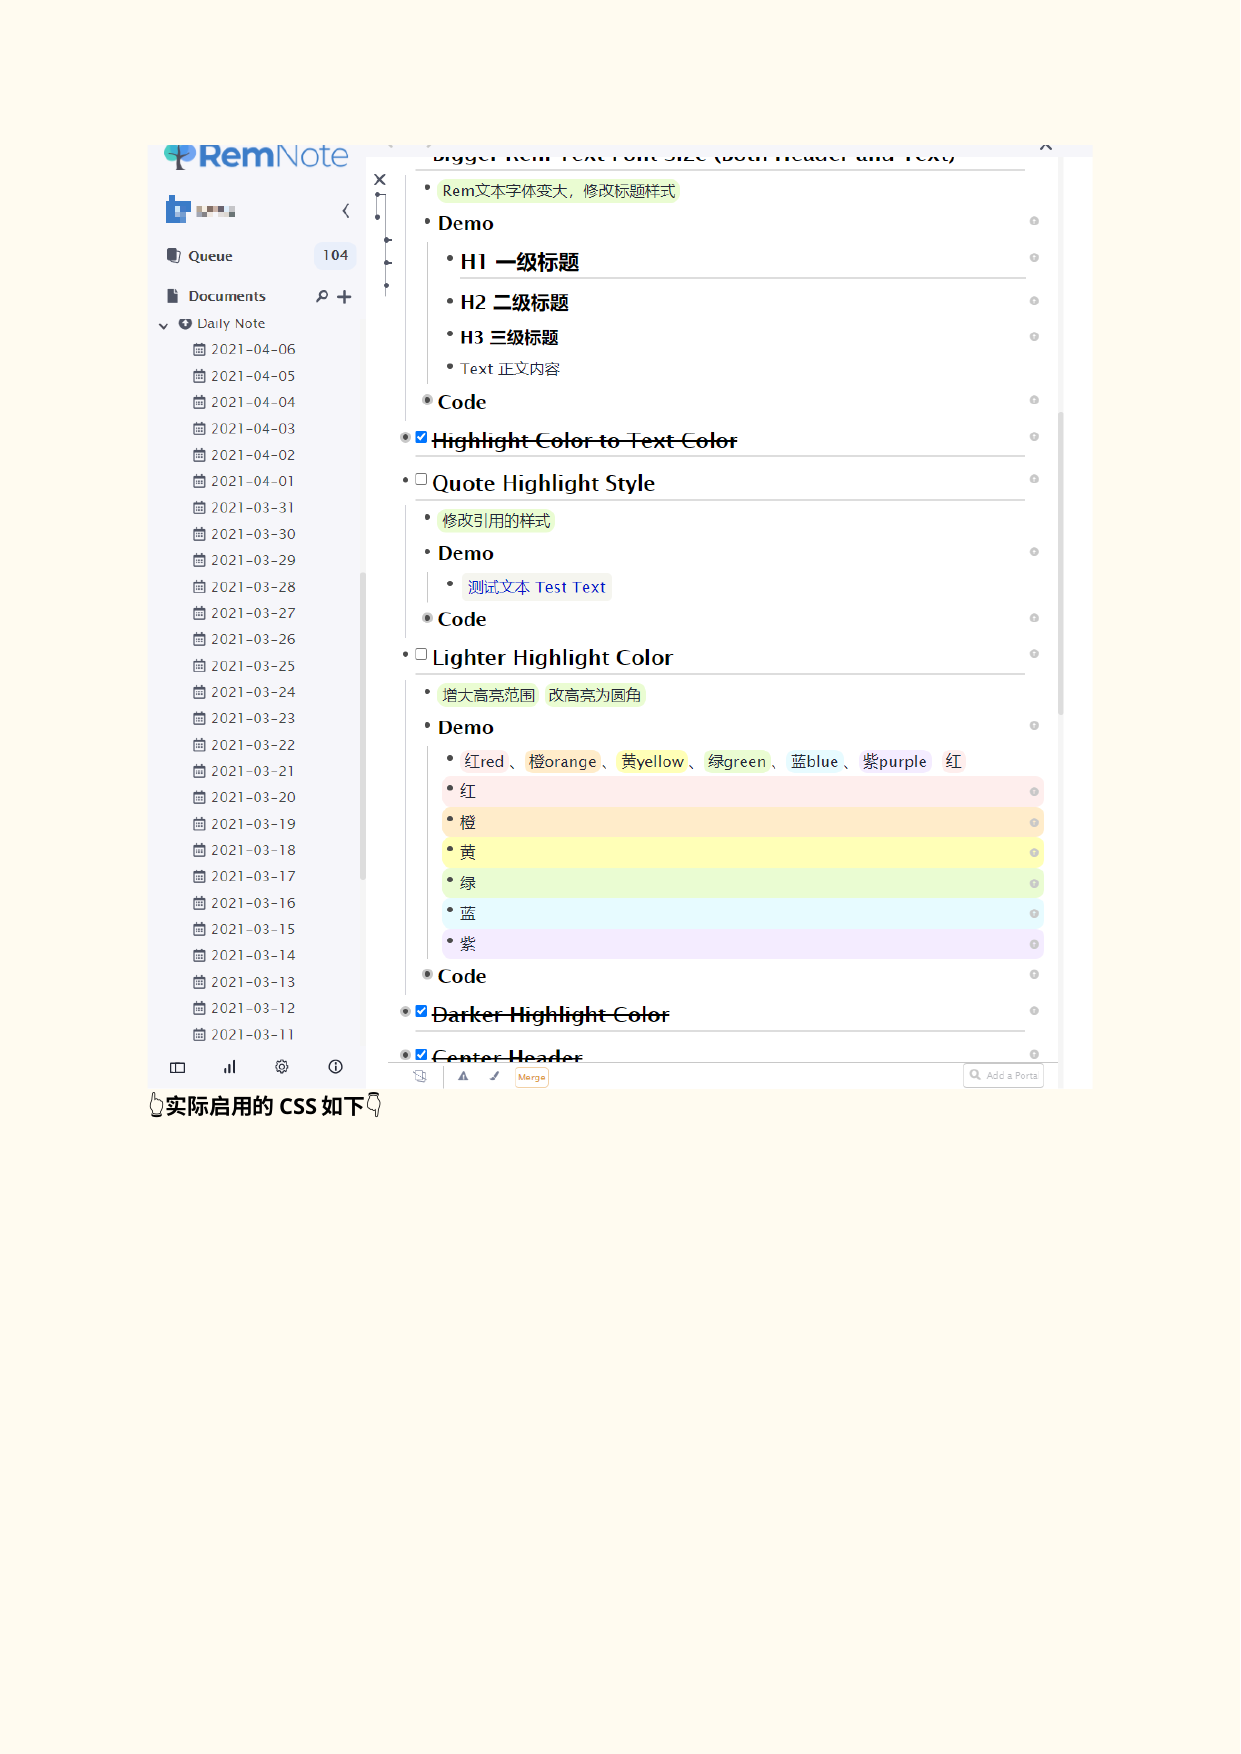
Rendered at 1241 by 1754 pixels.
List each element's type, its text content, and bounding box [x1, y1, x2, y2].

text 👆实际启用的CSS如下👇 [148, 1089, 1093, 1121]
picture [147, 145, 1093, 1089]
